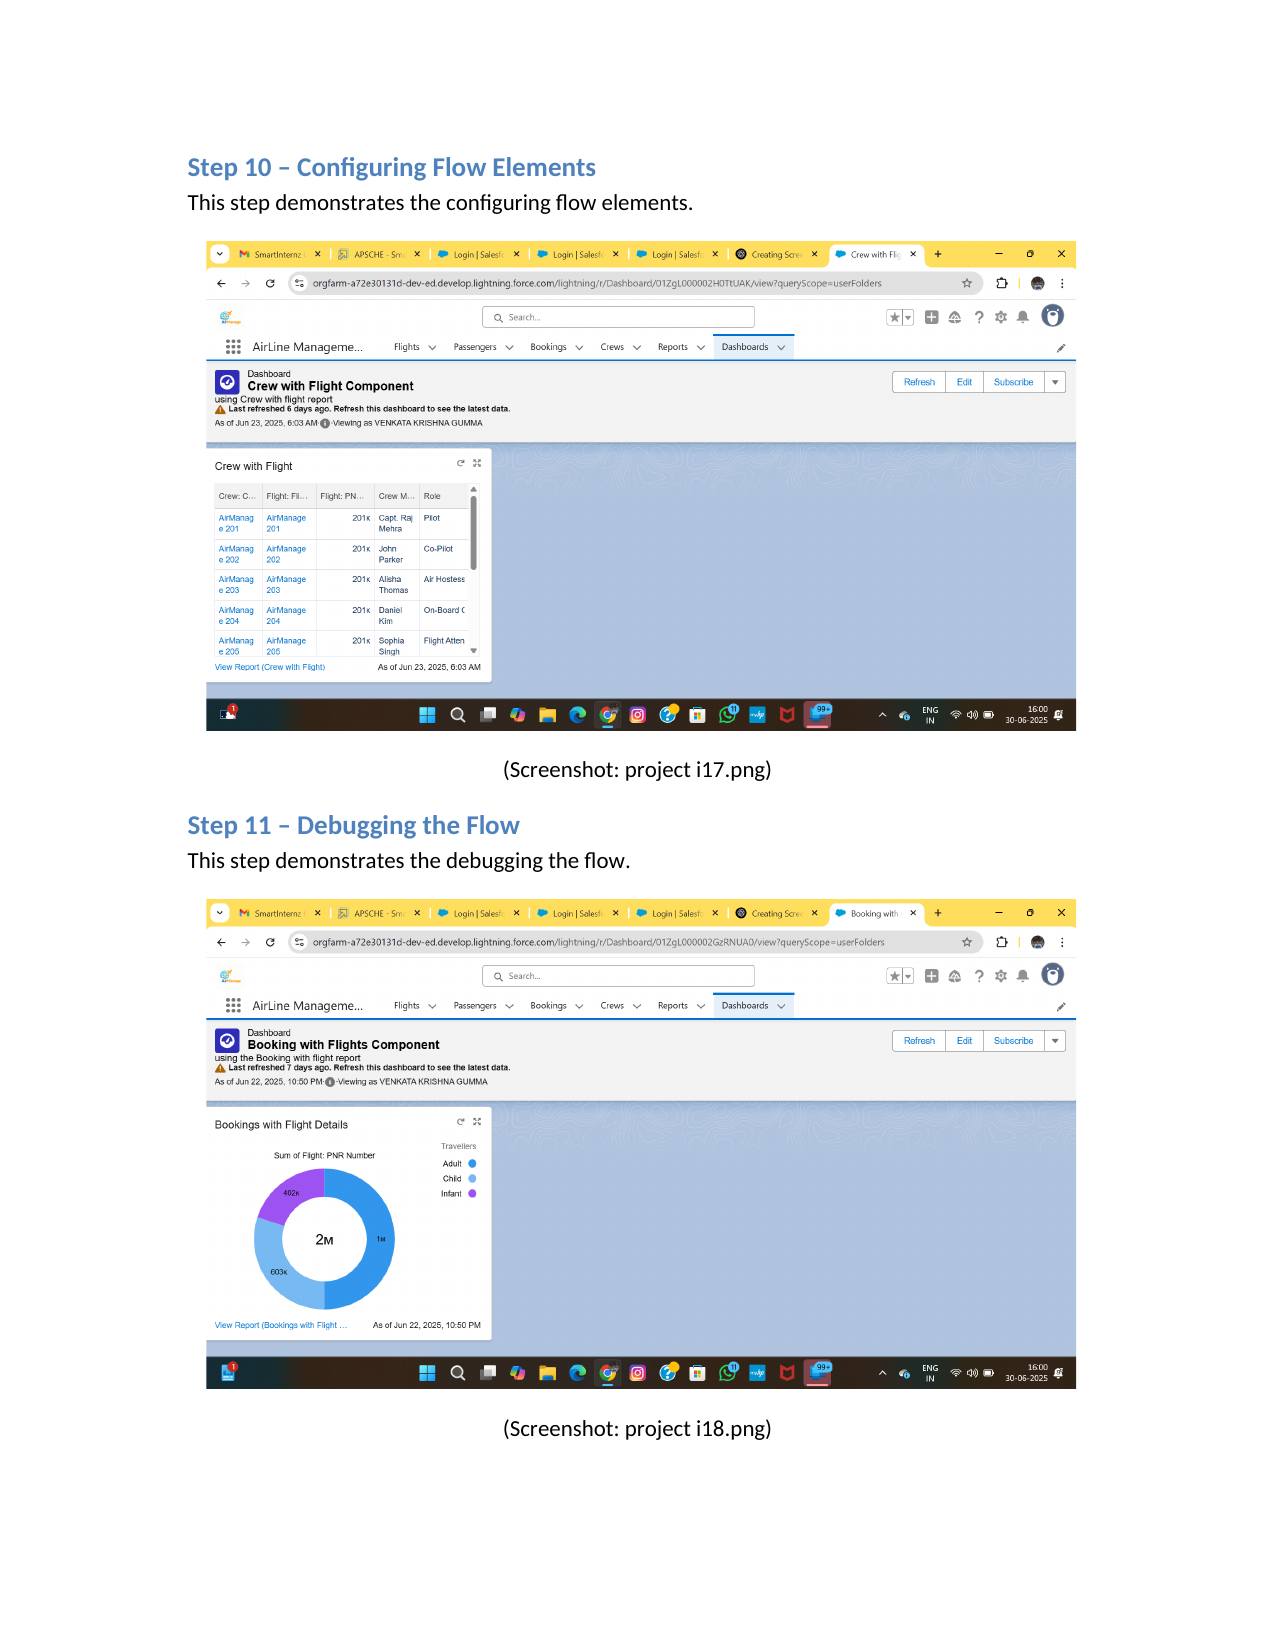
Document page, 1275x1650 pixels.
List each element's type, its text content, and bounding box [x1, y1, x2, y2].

text (Screenshot: project i18.png) [187, 1414, 1087, 1442]
text This step demonstrates the debugging the flow. [187, 846, 1087, 874]
picture [206, 899, 1077, 1389]
text This step demonstrates the configuring flow elements. [187, 188, 1087, 216]
text (Screenshot: project i17.png) [187, 755, 1087, 783]
subtitle Step 10 – Configuring Flow Elements [187, 150, 1087, 183]
picture [206, 241, 1077, 731]
subtitle Step 11 – Debugging the Flow [187, 808, 1087, 841]
